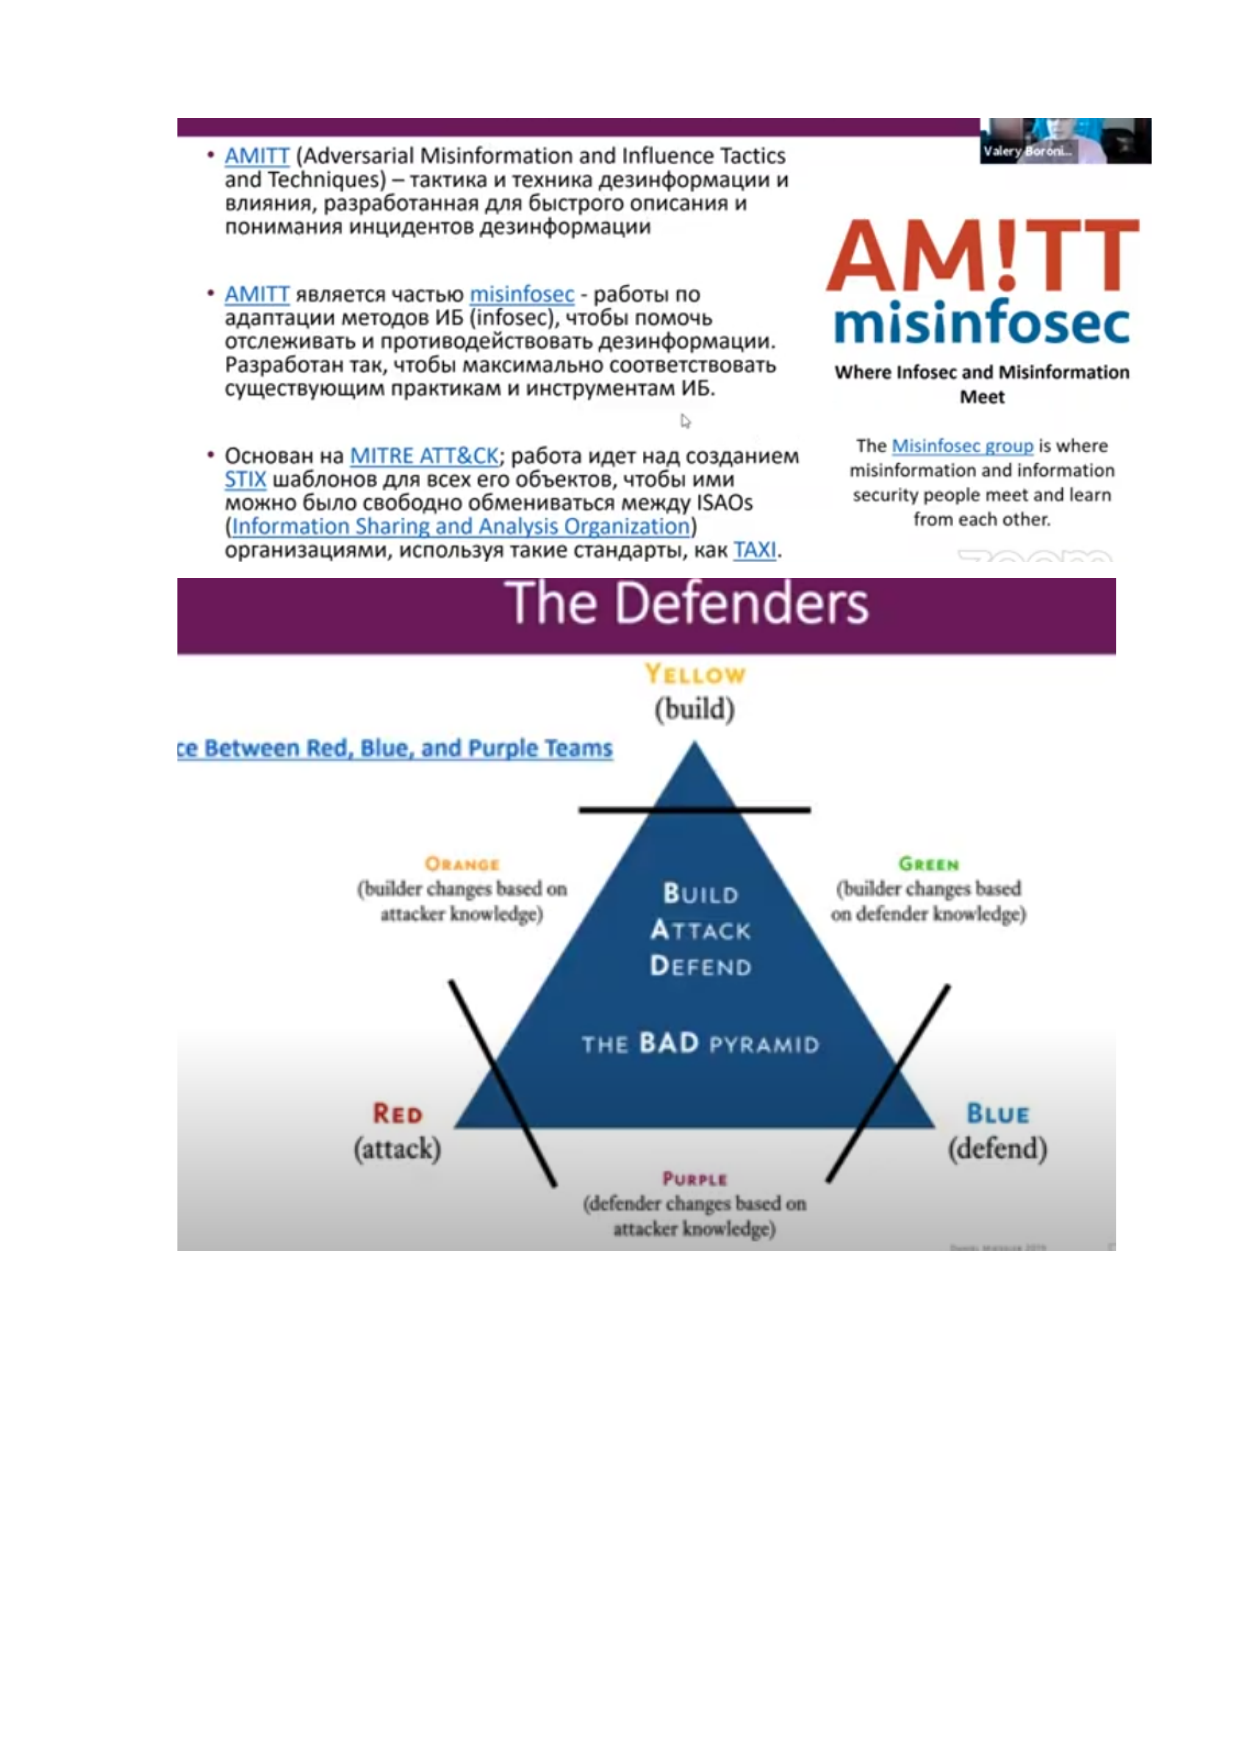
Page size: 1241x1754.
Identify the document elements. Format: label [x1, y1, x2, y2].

picture [177, 578, 1117, 1251]
picture [177, 118, 1152, 562]
